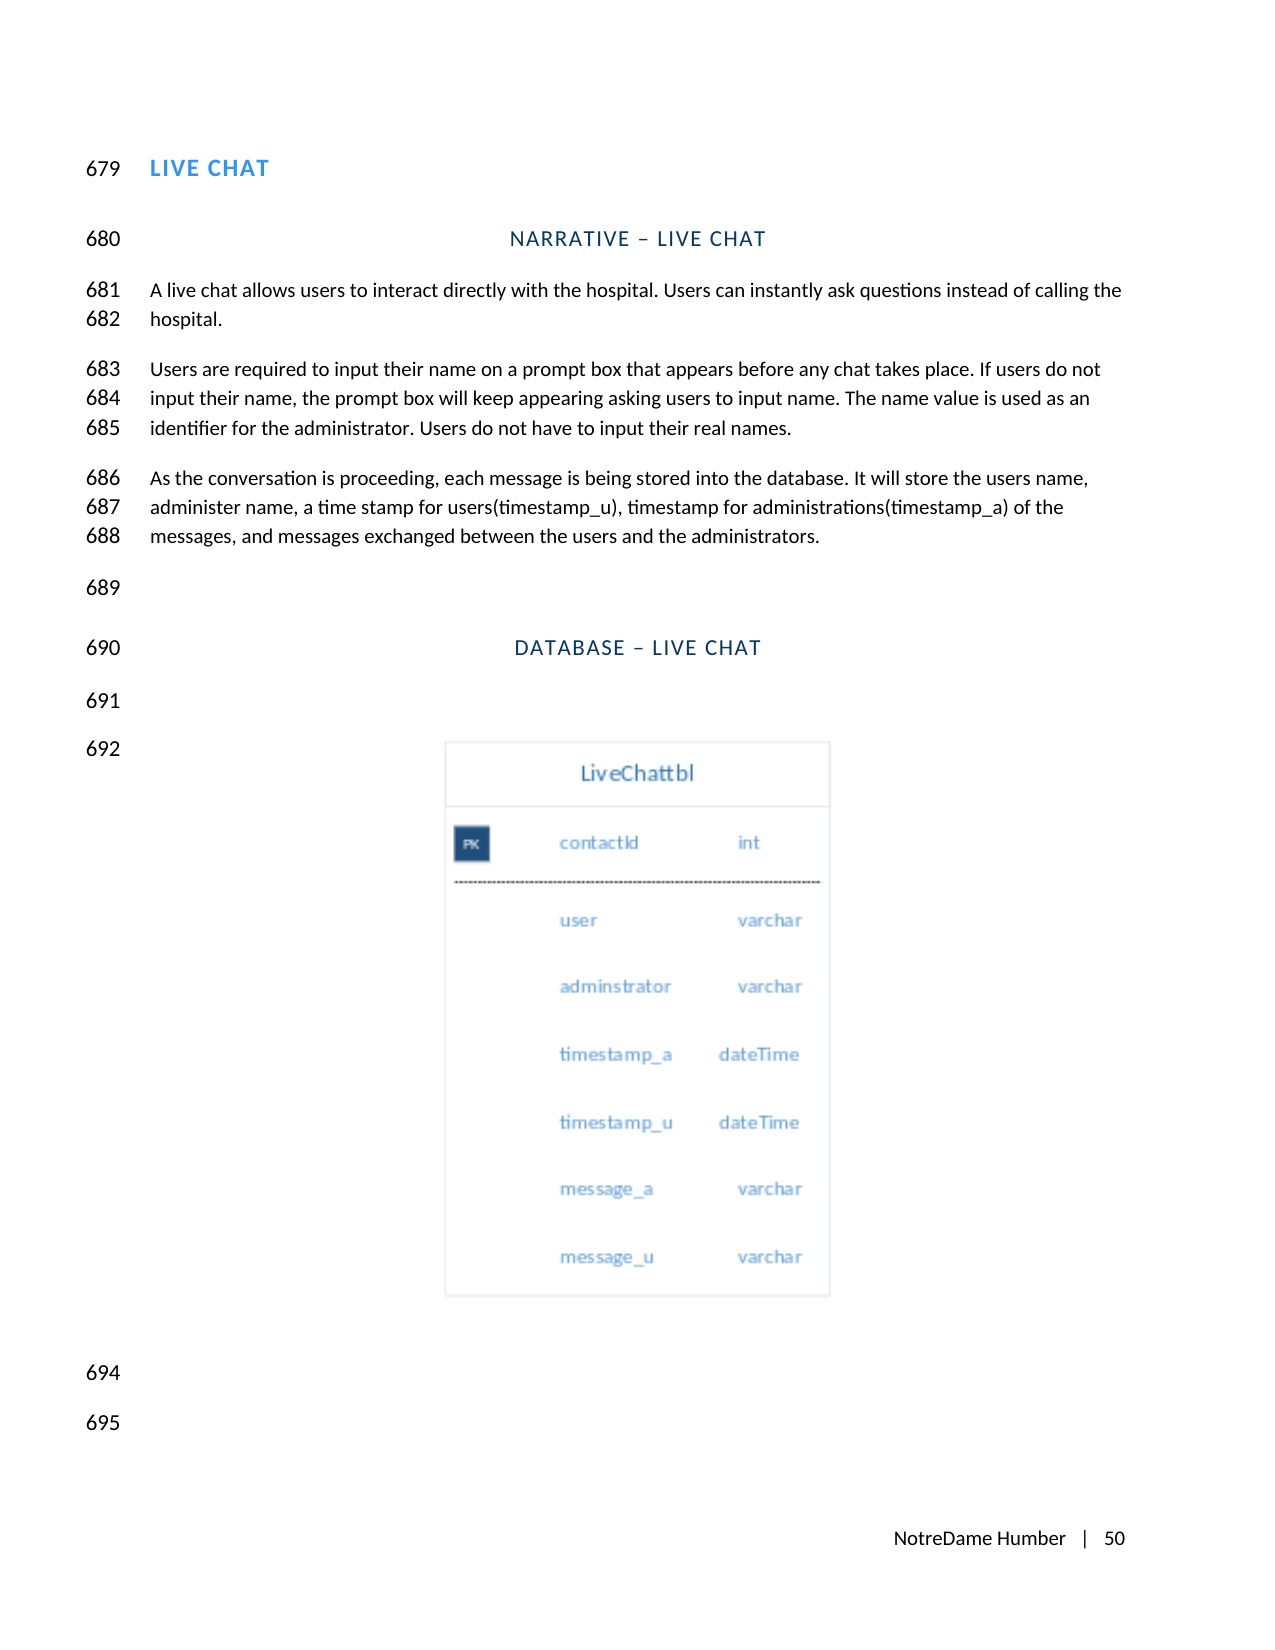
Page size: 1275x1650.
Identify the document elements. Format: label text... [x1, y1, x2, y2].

subtitle Database – LIVE chat [150, 633, 1125, 661]
text A live chat allows users to interact directly with the hospital. Users can instantly ask questions instead of calling the hospital. [150, 277, 1125, 332]
text As the conversation is proceeding, each message is being stored into the database. It will store the users name, administer name, a time stamp for users(timestamp_u), timestamp for administrations(timestamp_a) of the messages, and messages exchanged between the users and the administrators. [150, 465, 1125, 548]
subtitle Live Chat [150, 152, 1125, 182]
subtitle Narrative – LIVE chat [150, 224, 1125, 252]
text Users are required to input their name on a prompt box that appears before any chat takes place. If users do not input their name, the prompt box will keep appearing asking users to input name. The name value is used as an identifier for the administrator. Users do not have to input their real names. [150, 356, 1125, 440]
